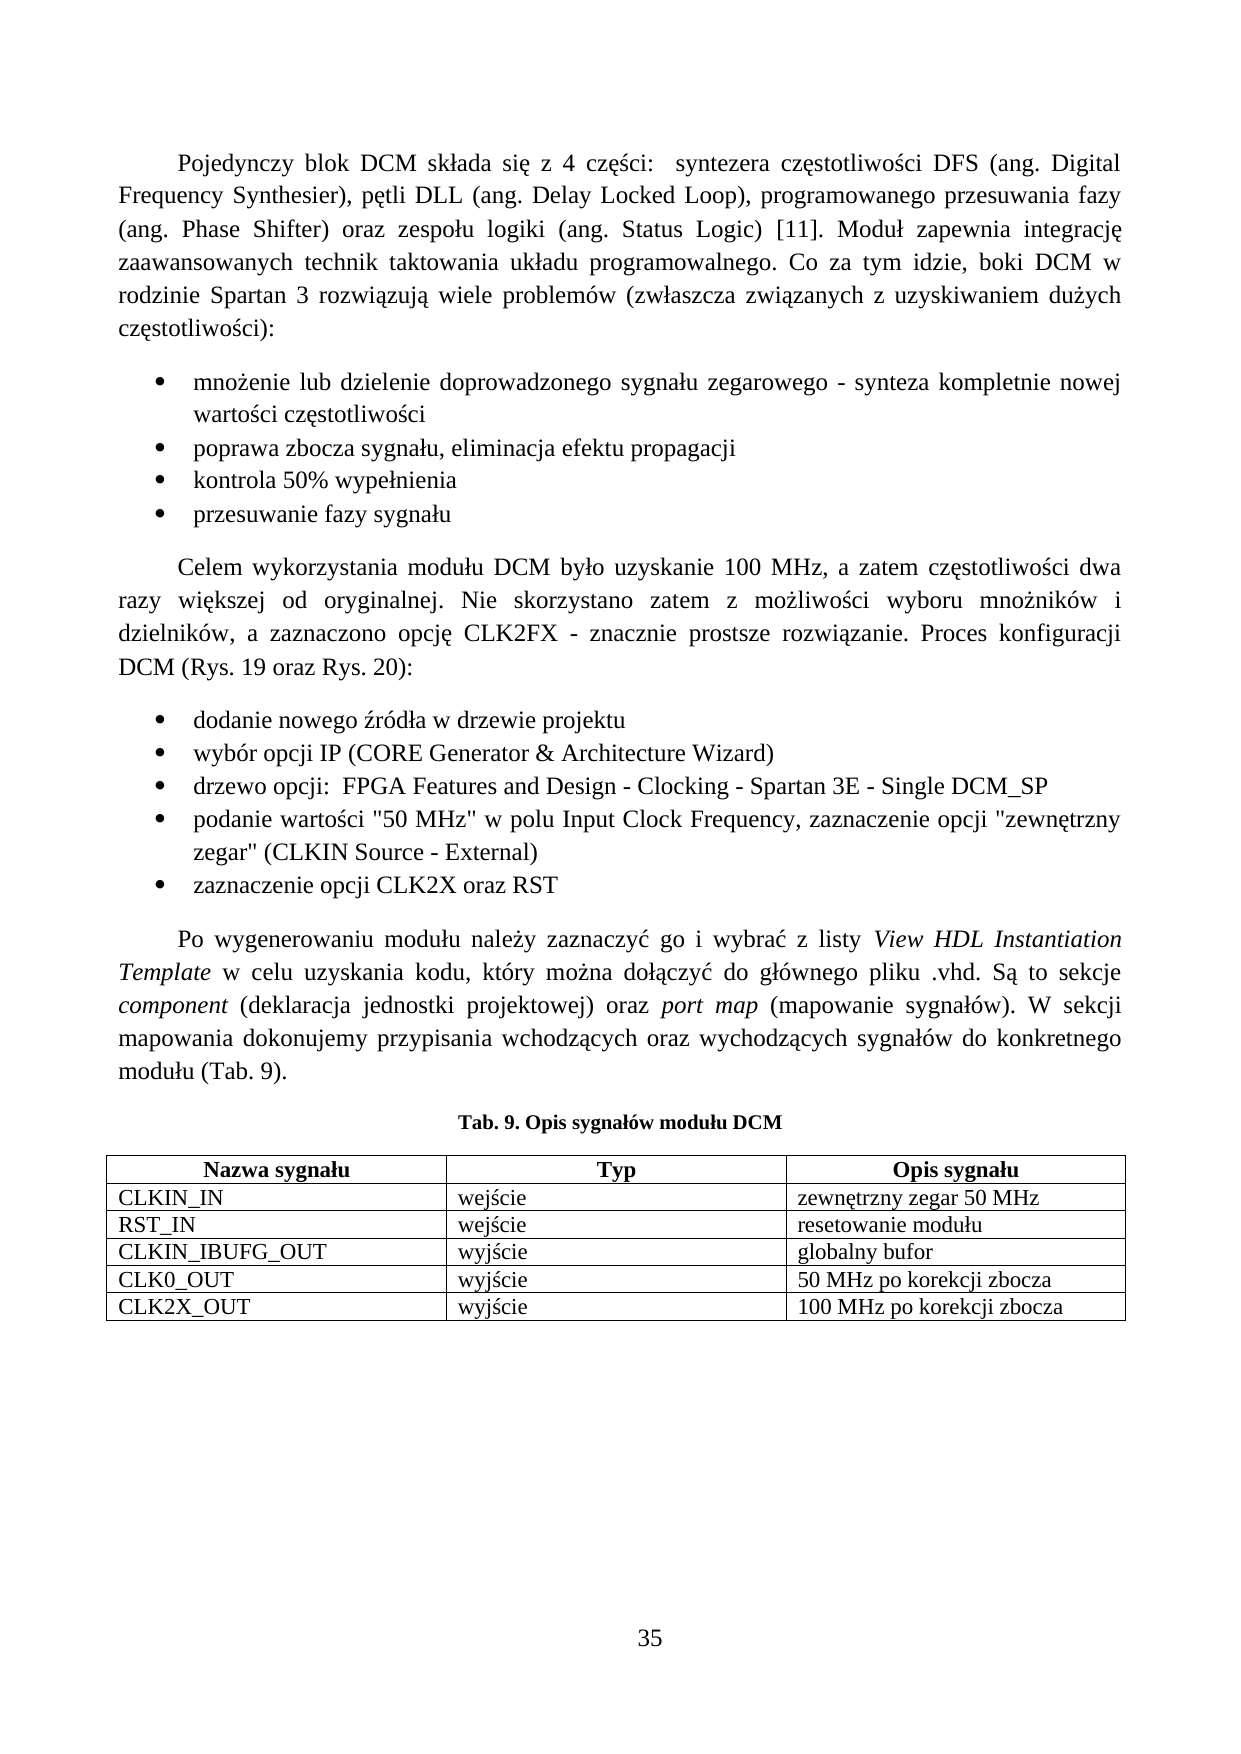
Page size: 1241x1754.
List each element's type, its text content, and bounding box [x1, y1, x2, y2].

table_header Nazwa sygnału [107, 1156, 446, 1183]
table_cell CLKIN_IBUFG_OUT [107, 1239, 446, 1265]
list poprawa zbocza sygnału, eliminacja efektu propagacji [156, 433, 1122, 461]
list dodanie nowego źródła w drzewie projektu [156, 705, 1122, 734]
table_cell RST_IN [107, 1211, 446, 1237]
table_header Typ [447, 1156, 786, 1183]
list kontrola 50% wypełnienia [156, 466, 1122, 494]
list zaznaczenie opcji CLK2X oraz RST [156, 871, 1122, 899]
table_cell wyjście [447, 1293, 786, 1319]
table_cell globalny bufor [787, 1239, 1125, 1265]
list podanie wartości "50 MHz" w polu Input Clock Frequency, zaznaczenie opcji "zewnętrzny zegar" (CLKIN Source - External) [156, 804, 1122, 866]
table_cell zewnętrzny zegar 50 MHz [787, 1184, 1125, 1210]
table_cell wyjście [447, 1239, 786, 1265]
table_cell 50 MHz po korekcji zbocza [787, 1266, 1125, 1292]
table_cell wejście [447, 1211, 786, 1237]
table_cell CLK0_OUT [107, 1266, 446, 1292]
text Po wygenerowaniu modułu należy zaznaczyć go i wybrać z listy View HDL Instantiation Template w celu uzyskania kodu, który można dołączyć do głównego pliku .vhd. Są to sekcje component (deklaracja jednostki projektowej) oraz port map (mapowanie sygnałów). W sekcji mapowania dokonujemy przypisania wchodzących oraz wychodzących sygnałów do konkretnego modułu (Tab. 9). [118, 924, 1122, 1085]
table_cell CLK2X_OUT [107, 1293, 446, 1319]
table_header Opis sygnału [787, 1156, 1125, 1183]
table_cell resetowanie modułu [787, 1211, 1125, 1237]
list wybór opcji IP (CORE Generator & Architecture Wizard) [156, 738, 1122, 767]
list przesuwanie fazy sygnału [156, 499, 1122, 527]
text Celem wykorzystania modułu DCM było uzyskanie 100 MHz, a zatem częstotliwości dwa razy większej od oryginalnej. Nie skorzystano zatem z możliwości wyboru mnożników i dzielników, a zaznaczono opcję CLK2FX - znacznie prostsze rozwiązanie. Proces konfiguracji DCM (Rys. 19 oraz Rys. 20): [118, 552, 1122, 680]
text Pojedynczy blok DCM składa się z 4 części: syntezera częstotliwości DFS (ang. Digital Frequency Synthesier), pętli DLL (ang. Delay Locked Loop), programowanego przesuwania fazy (ang. Phase Shifter) oraz zespołu logiki (ang. Status Logic) [11]. Moduł zapewnia integrację zaawansowanych technik taktowania układu programowalnego. Co za tym idzie, boki DCM w rodzinie Spartan 3 rozwiązują wiele problemów (zwłaszcza związanych z uzyskiwaniem dużych częstotliwości): [118, 148, 1122, 341]
list mnożenie lub dzielenie doprowadzonego sygnału zegarowego - synteza kompletnie nowej wartości częstotliwości [156, 367, 1122, 428]
table_cell CLKIN_IN [107, 1184, 446, 1210]
table_cell wejście [447, 1184, 786, 1210]
table_cell 100 MHz po korekcji zbocza [787, 1293, 1125, 1319]
list drzewo opcji: FPGA Features and Design - Clocking - Spartan 3E - Single DCM_SP [156, 771, 1122, 800]
table_cell wyjście [447, 1266, 786, 1292]
